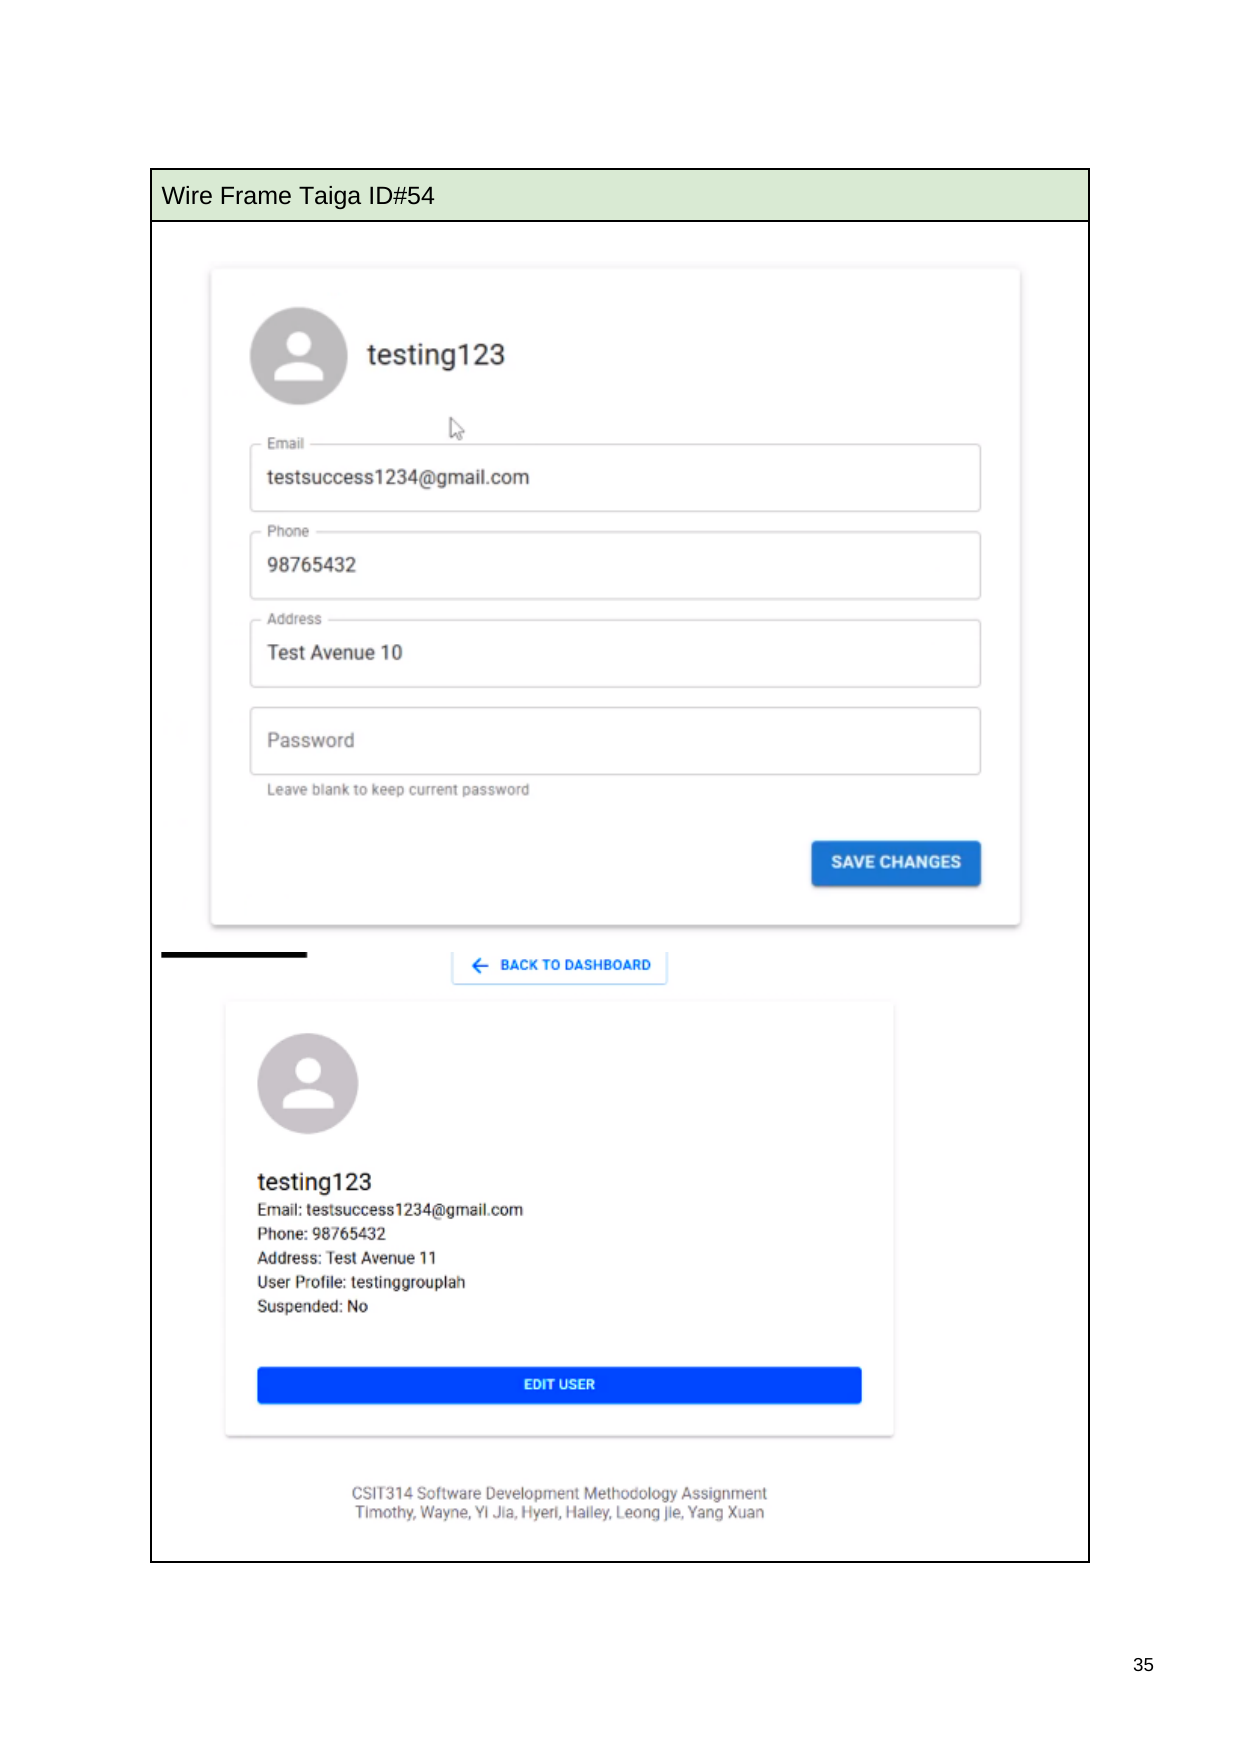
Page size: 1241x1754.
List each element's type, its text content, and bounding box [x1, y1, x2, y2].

table_header Wire Frame Taiga ID#54 [152, 170, 1088, 220]
table_cell [152, 222, 1088, 1561]
picture [161, 261, 1078, 1551]
